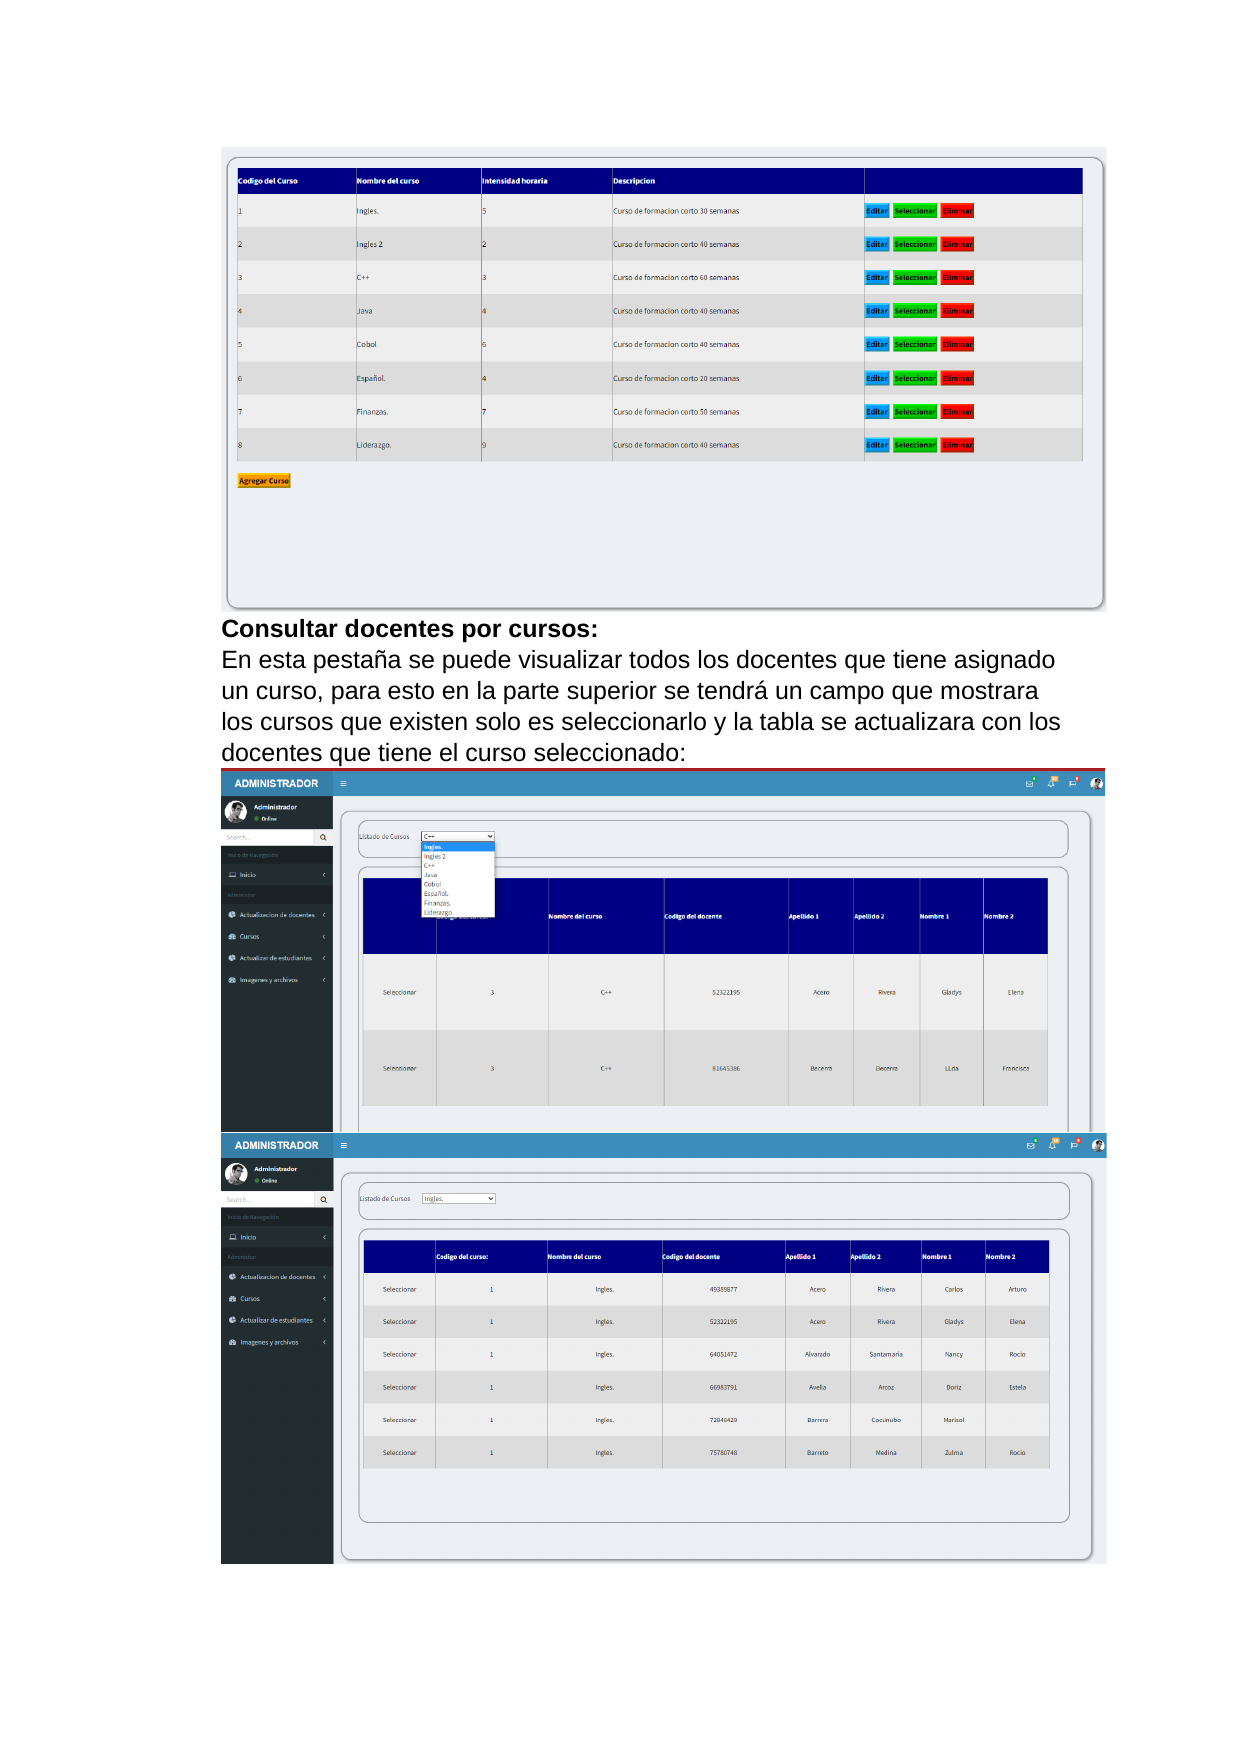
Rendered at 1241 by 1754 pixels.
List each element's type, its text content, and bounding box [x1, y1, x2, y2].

picture [221, 768, 1106, 1132]
picture [221, 147, 1107, 612]
picture [221, 1133, 1107, 1564]
list Consultar docentes por cursos: [221, 614, 1063, 642]
list En esta pestaña se puede visualizar todos los docentes que tiene asignado un curso, para esto en la parte superior se tendrá un campo que mostrara los cursos que existen solo es seleccionarlo y la tabla se actualizara con los docentes que tiene el curso seleccionado: [221, 645, 1063, 767]
